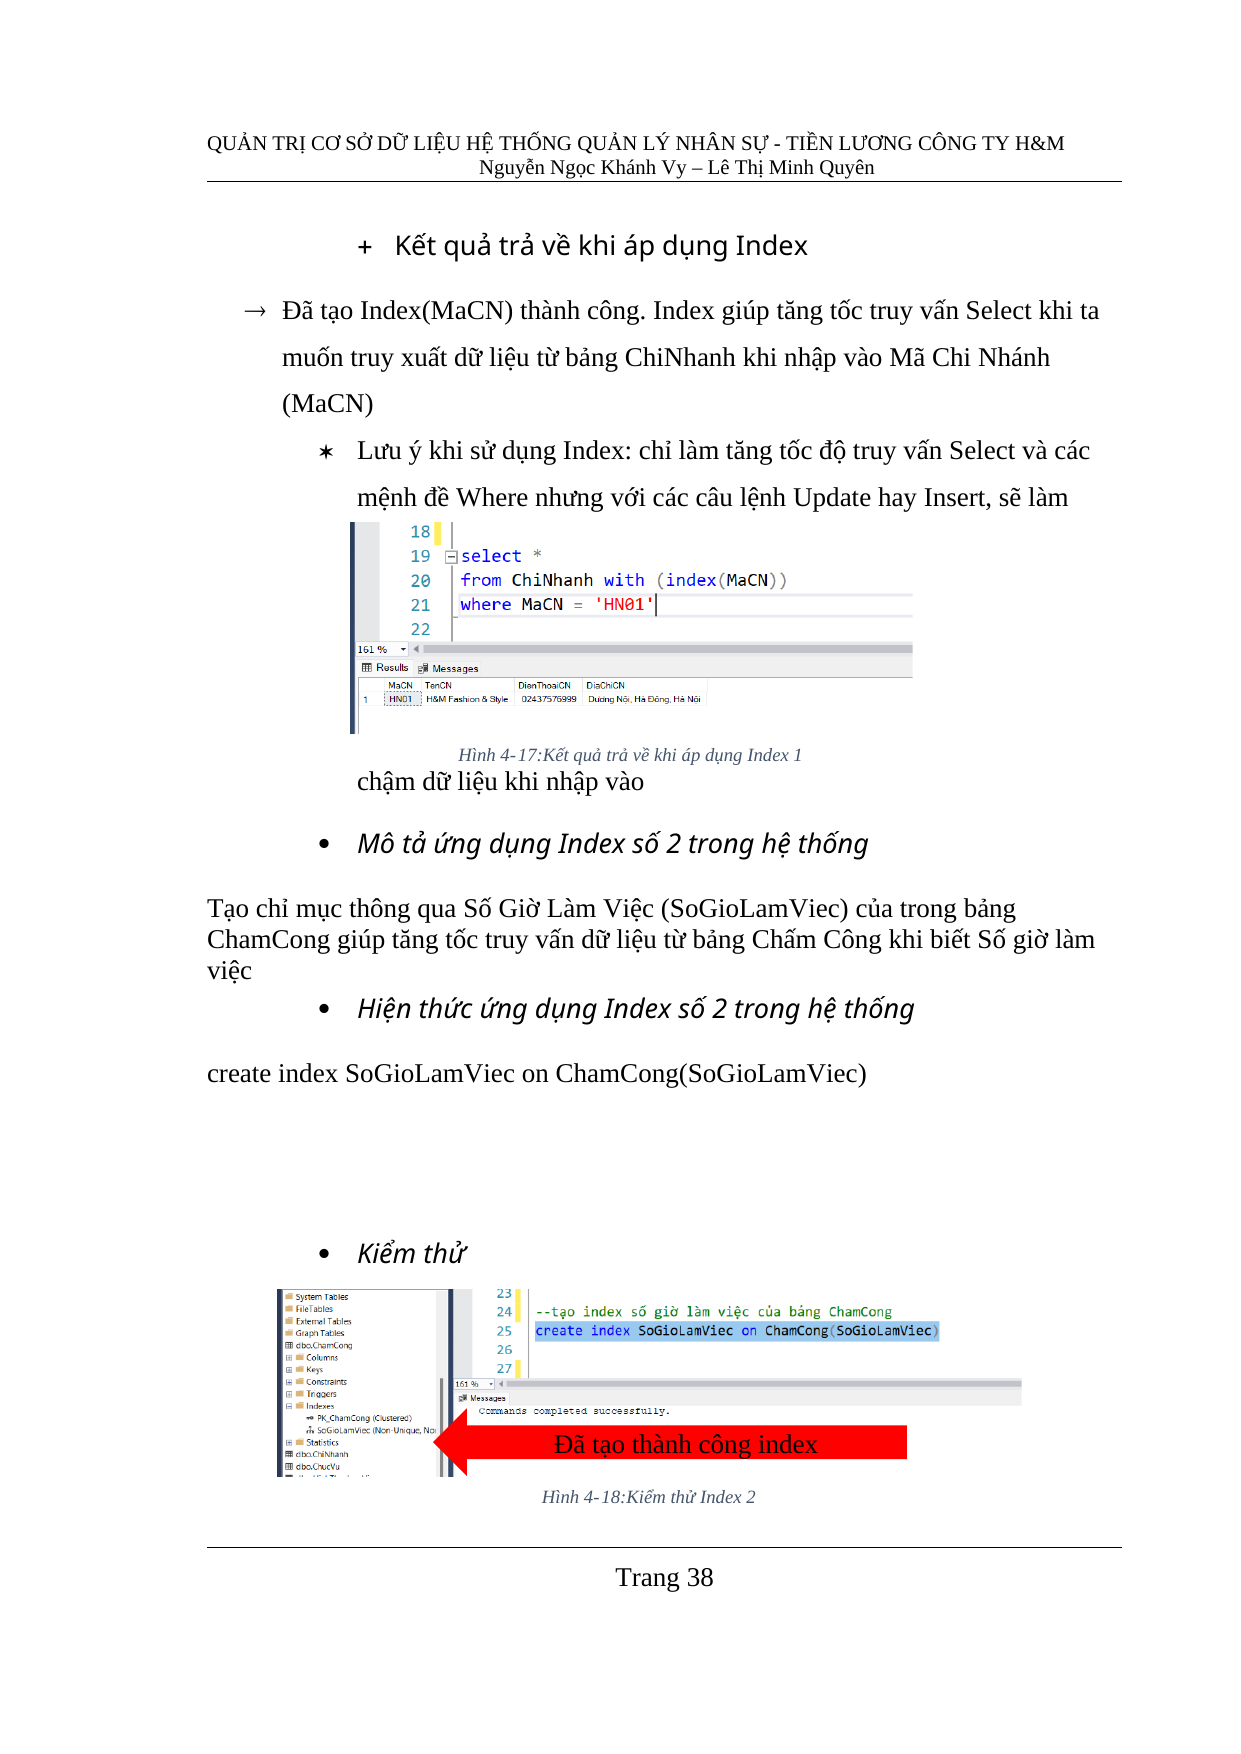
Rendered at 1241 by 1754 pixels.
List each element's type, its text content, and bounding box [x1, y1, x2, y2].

list Đã tạo Index(MaCN) thành công. Index giúp tăng tốc truy vấn Select khi ta muốn truy xuất dữ liệu từ bảng ChiNhanh khi nhập vào Mã Chi Nhánh (MaCN) [244, 294, 1122, 418]
text create index SoGioLamViec on ChamCong(SoGioLamViec) [207, 1057, 1122, 1088]
text Tạo chỉ mục thông qua Số Giờ Làm Việc (SoGioLamViec) của trong bảng ChamCong giúp tăng tốc truy vấn dữ liệu từ bảng Chấm Công khi biết Số giờ làm việc [207, 892, 1122, 985]
picture [350, 522, 913, 734]
subtitle Kết quả trả về khi áp dụng Index [357, 226, 1122, 263]
subtitle Mô tả ứng dụng Index số 2 trong hệ thống [319, 824, 1122, 861]
subtitle Hiện thức ứng dụng Index số 2 trong hệ thống [319, 989, 1122, 1026]
subtitle Kiểm thử [319, 1235, 1122, 1272]
picture [277, 1289, 1022, 1477]
